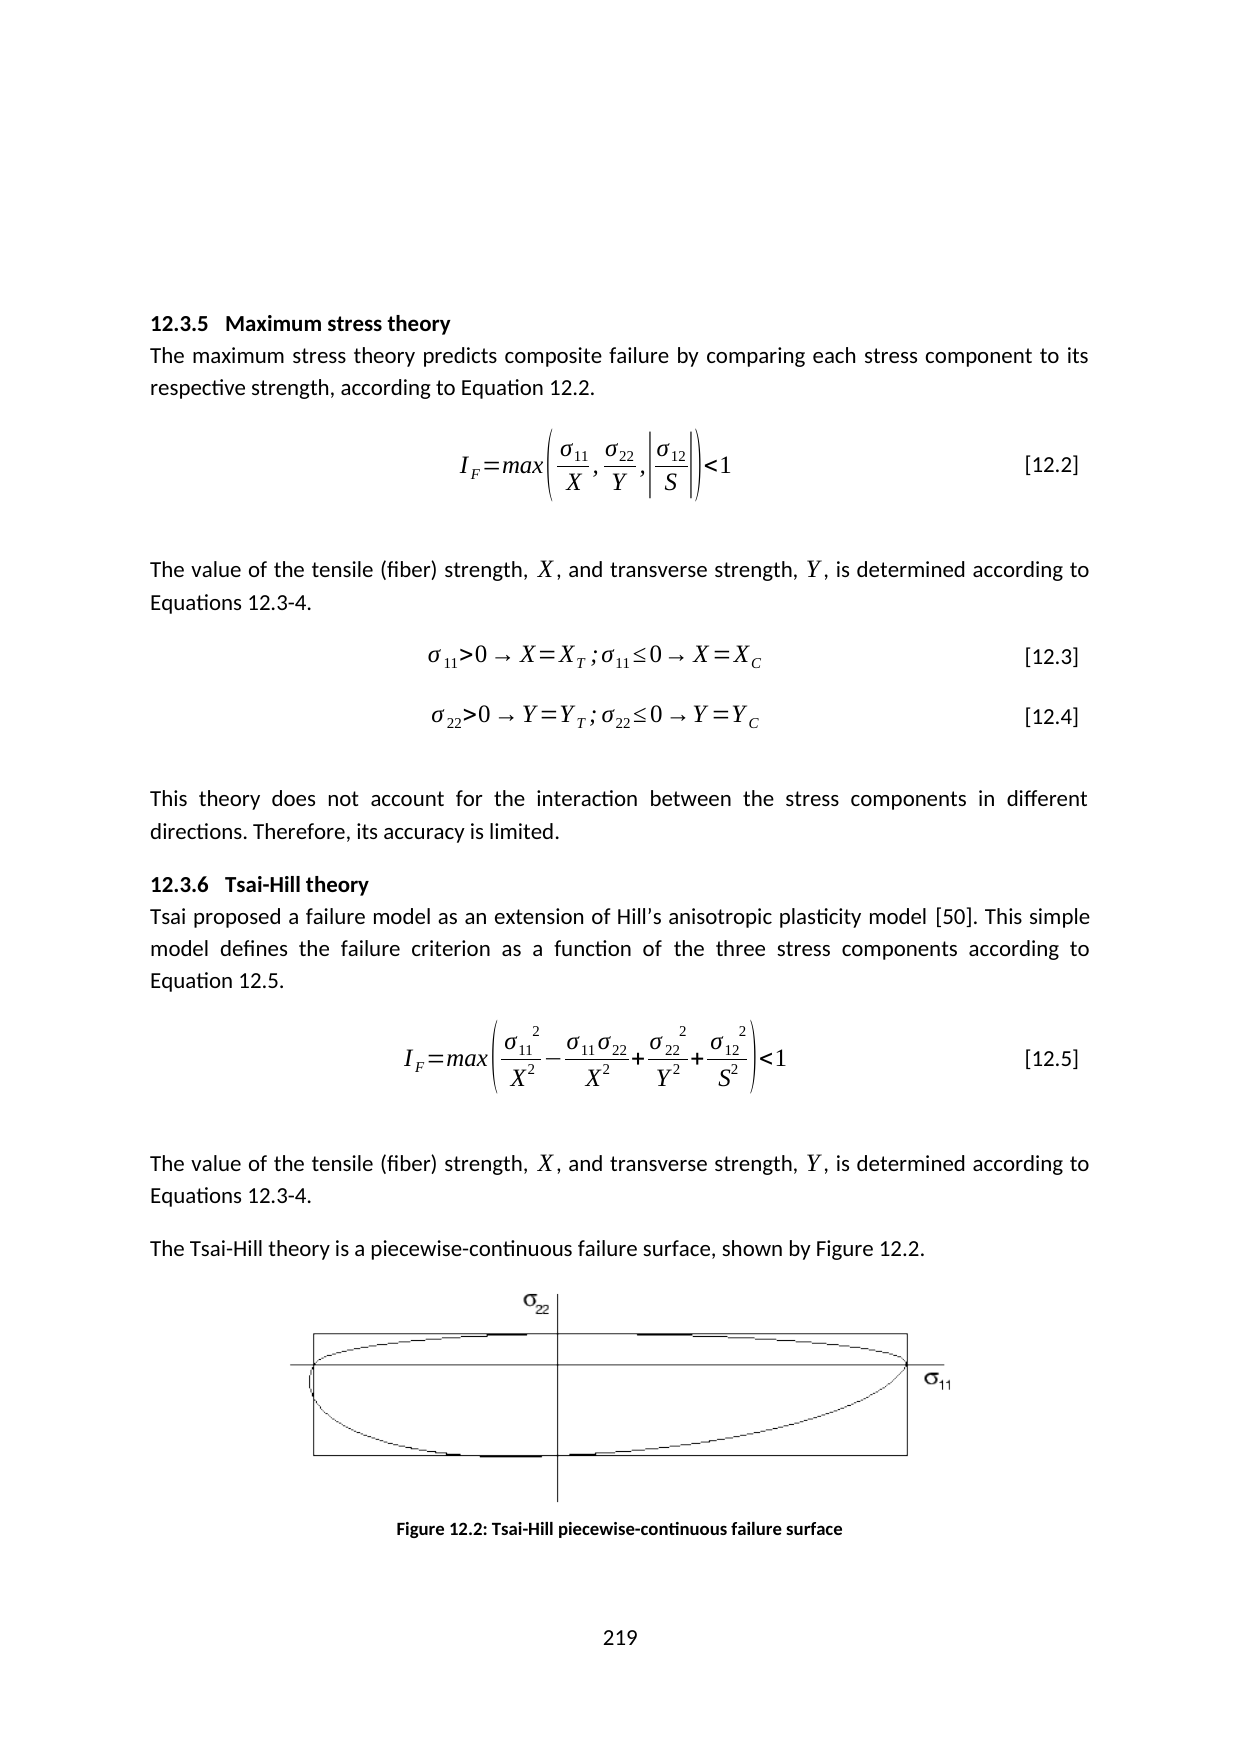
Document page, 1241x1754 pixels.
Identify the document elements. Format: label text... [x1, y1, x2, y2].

subtitle 12.3.6 Tsai-Hill theory [150, 870, 1090, 898]
text Tsai proposed a failure model as an extension of Hill’s anisotropic plasticity model. This simple model defines the failure criterion as a function of the three stress components according to Equation 12.5. [150, 902, 1090, 994]
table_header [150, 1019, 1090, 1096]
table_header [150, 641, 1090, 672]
text This theory does not account for the interaction between the stress components in different directions. Therefore, its accuracy is limited. [150, 784, 1090, 845]
text The value of the tensile (fiber) strength, , and transverse strength, , is determined according to Equations 12.3-4. [150, 556, 1090, 616]
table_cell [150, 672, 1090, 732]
text The value of the tensile (fiber) strength, , and transverse strength, , is determined according to Equations 12.3-4. [150, 1149, 1090, 1209]
text The Tsai-Hill theory is a piecewise-continuous failure surface, shown by Figure 12.2. [150, 1234, 1090, 1263]
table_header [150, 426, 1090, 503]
subtitle 12.3.5 Maximum stress theory [150, 309, 1090, 337]
text The maximum stress theory predicts composite failure by comparing each stress component to its respective strength, according to Equation 12.2. [150, 341, 1090, 401]
picture [283, 1288, 956, 1509]
